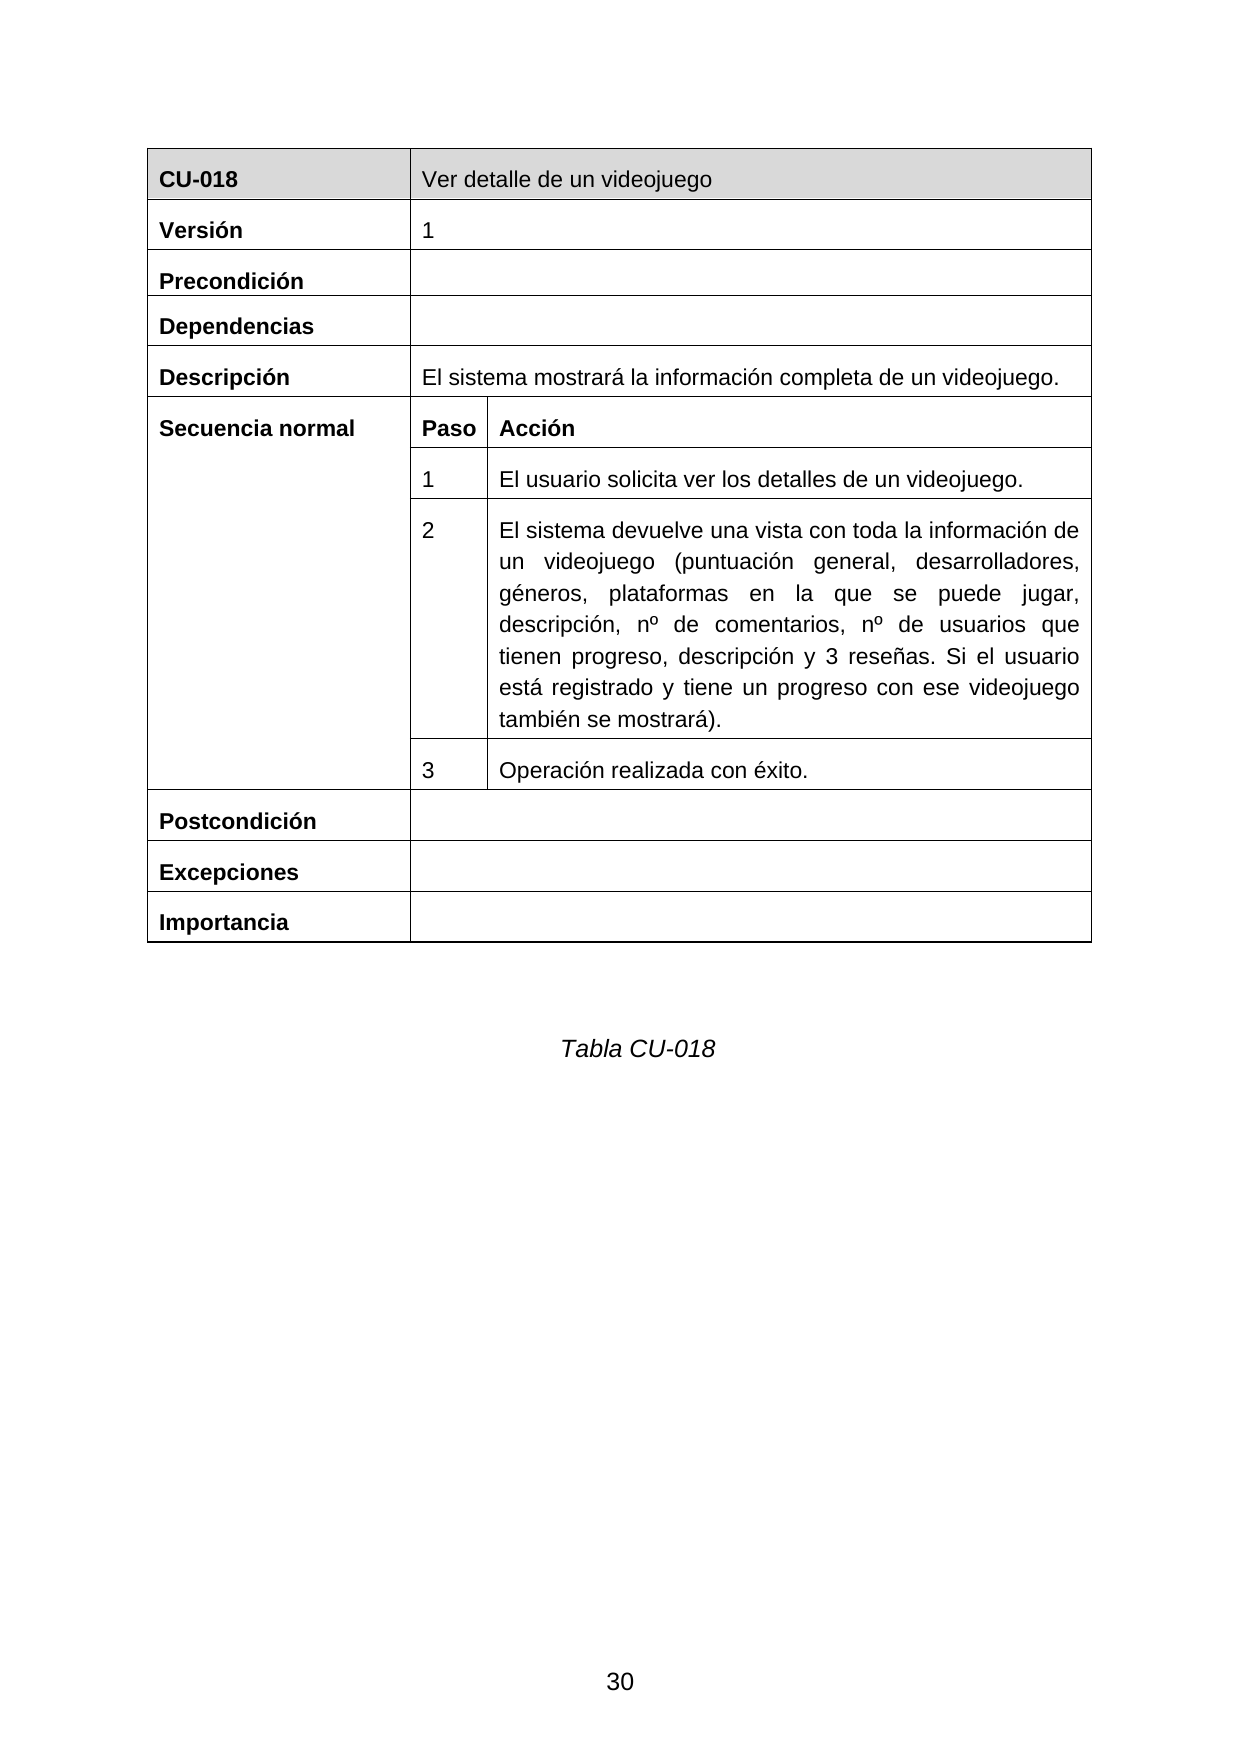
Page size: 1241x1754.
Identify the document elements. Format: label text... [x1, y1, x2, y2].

table_cell Excepciones [148, 841, 410, 891]
table_cell Paso [411, 397, 487, 447]
table_cell Dependencias [148, 296, 410, 345]
table_cell Operación realizada con éxito. [488, 739, 1091, 789]
table_cell 2 [411, 499, 487, 738]
table_cell Descripción [148, 346, 410, 396]
table_cell Precondición [148, 250, 410, 294]
table_cell 3 [411, 739, 487, 789]
table_cell Importancia [148, 892, 410, 941]
table_cell El usuario solicita ver los detalles de un videojuego. [488, 448, 1091, 498]
table_cell Postcondición [148, 790, 410, 840]
table_header Ver detalle de un videojuego [411, 149, 1091, 198]
table_cell [411, 296, 1091, 345]
table_cell [411, 250, 1091, 294]
table_header CU-018 [148, 149, 410, 198]
table_cell 1 [411, 200, 1091, 249]
table_cell El sistema mostrará la información completa de un videojuego. [411, 346, 1091, 396]
table_cell El sistema devuelve una vista con toda la información de un videojuego (puntuación general, desarrolladores, géneros, plataformas en la que se puede jugar, descripción, nº de comentarios, nº de usuarios que tienen progreso, descripción y 3 reseñas. Si el usuario está registrado y tiene un progreso con ese videojuego también se mostrará). [488, 499, 1091, 738]
text Tabla CU-018 [185, 1034, 1092, 1063]
table_cell Versión [148, 200, 410, 249]
table_cell Acción [488, 397, 1091, 447]
table_cell [411, 790, 1091, 840]
table_cell [411, 892, 1091, 941]
table_cell Secuencia normal [148, 397, 410, 789]
table_cell 1 [411, 448, 487, 498]
table_cell [411, 841, 1091, 891]
